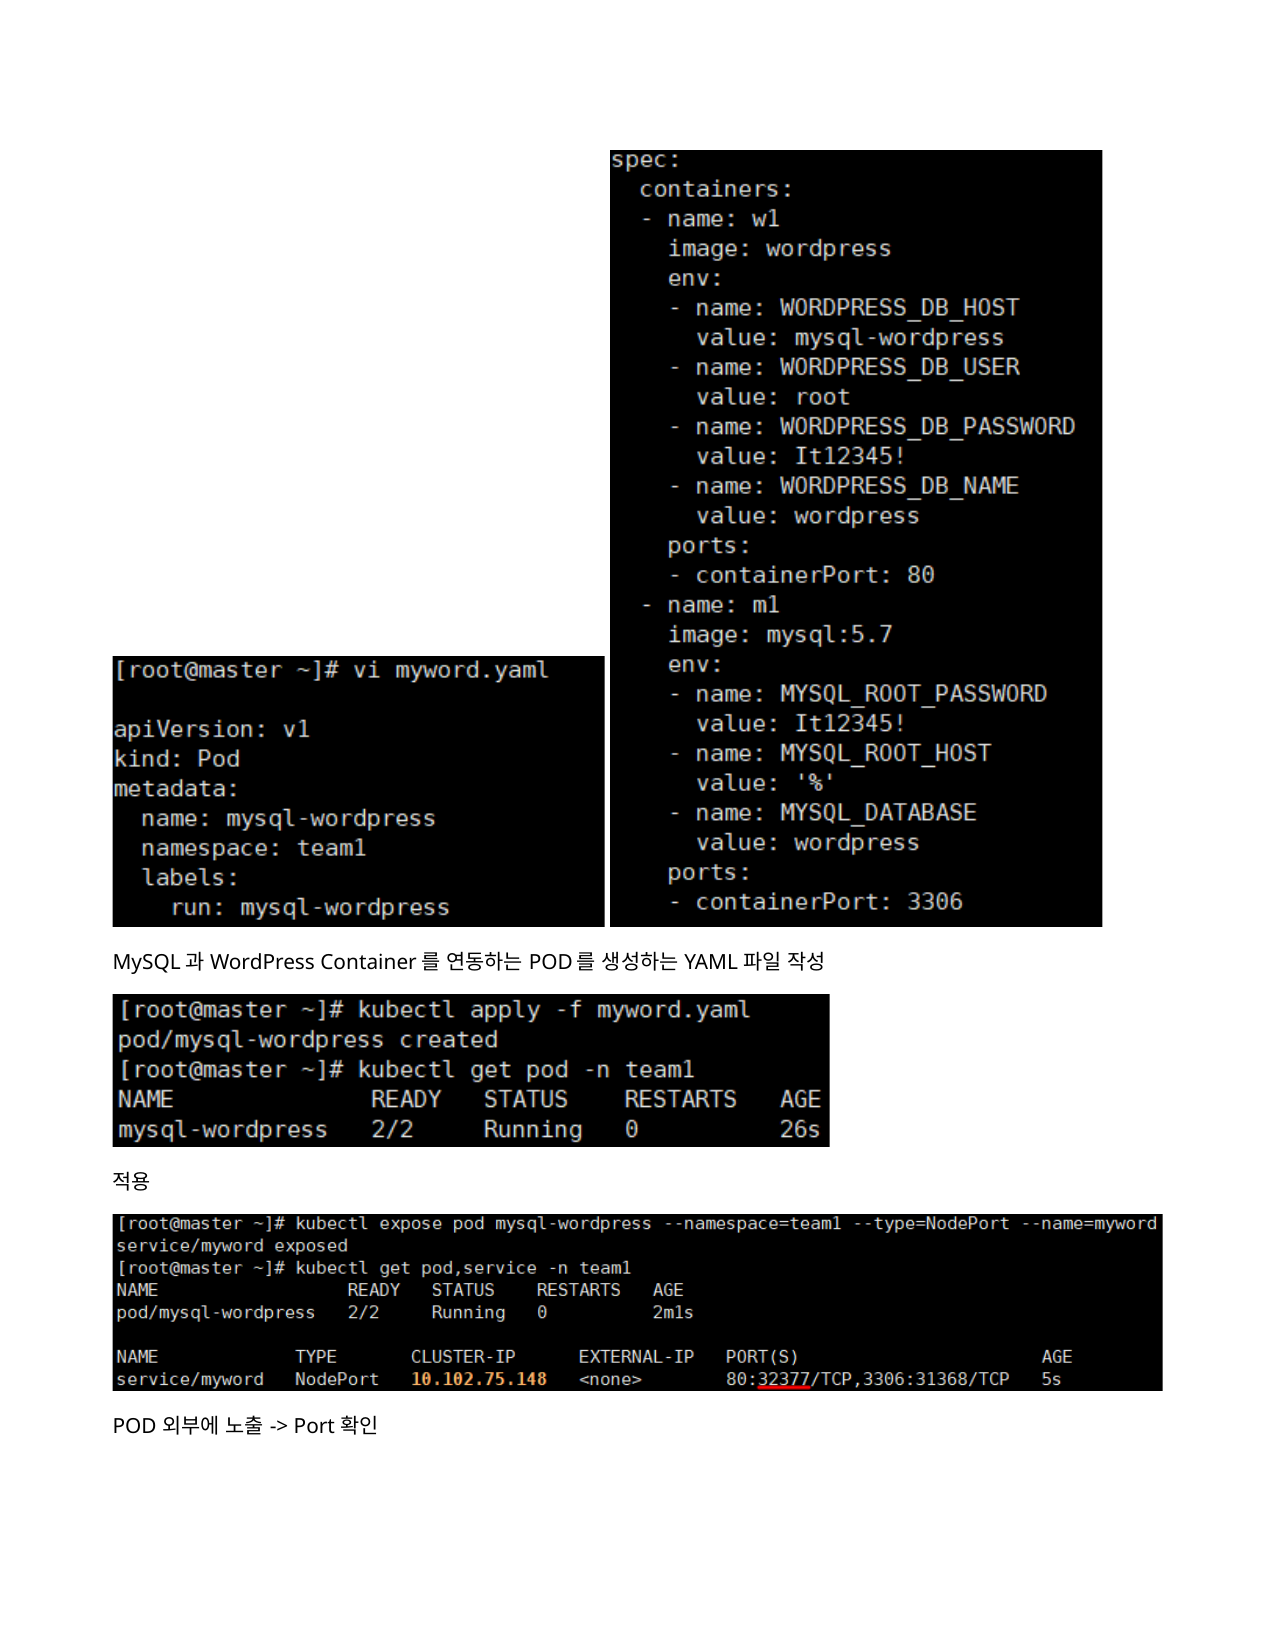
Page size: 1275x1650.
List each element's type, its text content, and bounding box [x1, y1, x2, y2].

picture [112, 656, 605, 927]
text POD 외부에 노출 -> Port 확인 [112, 1409, 1162, 1440]
picture [610, 150, 1103, 927]
picture [112, 1214, 1163, 1391]
text 적용 [112, 1165, 1162, 1195]
picture [112, 994, 830, 1147]
text MySQL과 WordPress Container를 연동하는 POD를 생성하는 YAML 파일 작성 [112, 945, 1162, 976]
